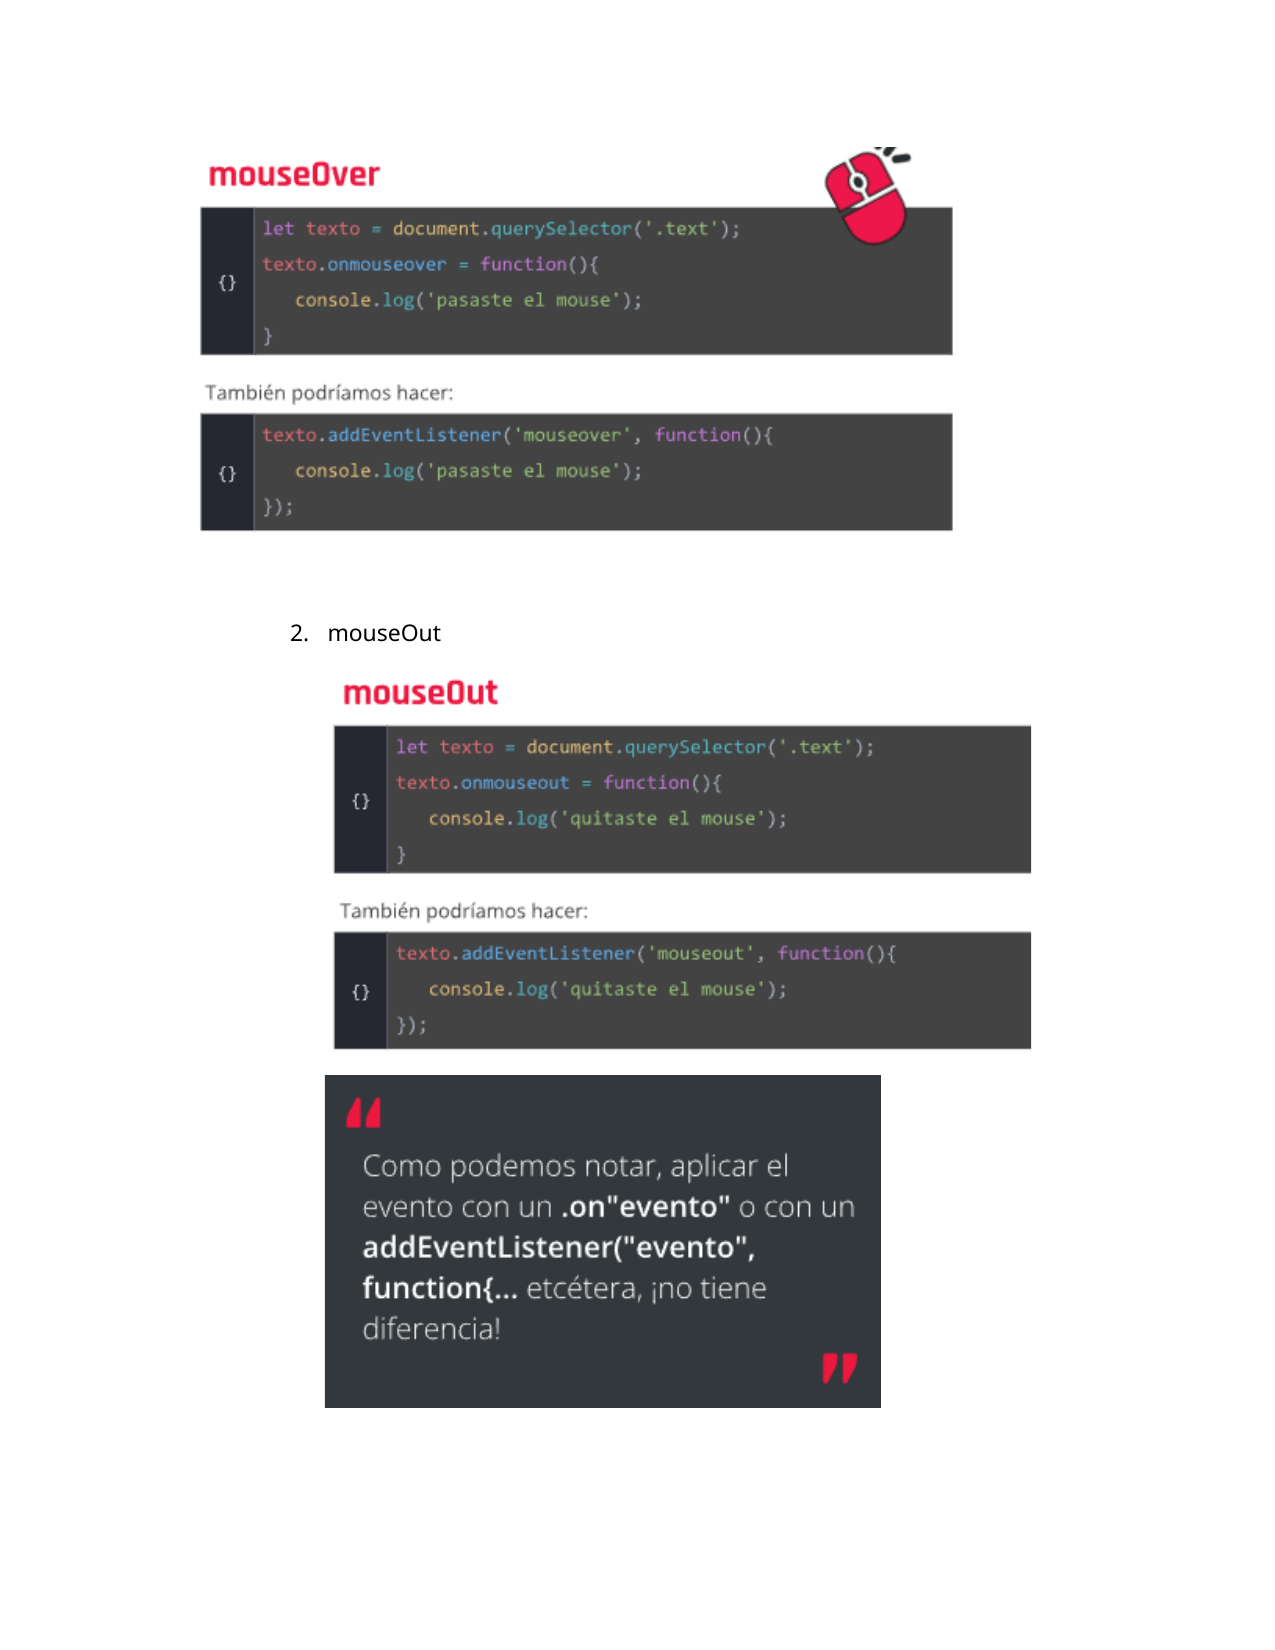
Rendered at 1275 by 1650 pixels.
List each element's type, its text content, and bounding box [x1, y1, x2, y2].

picture [324, 1075, 881, 1408]
list mouseOut [290, 617, 1098, 648]
picture [177, 147, 967, 548]
picture [324, 667, 1032, 1057]
